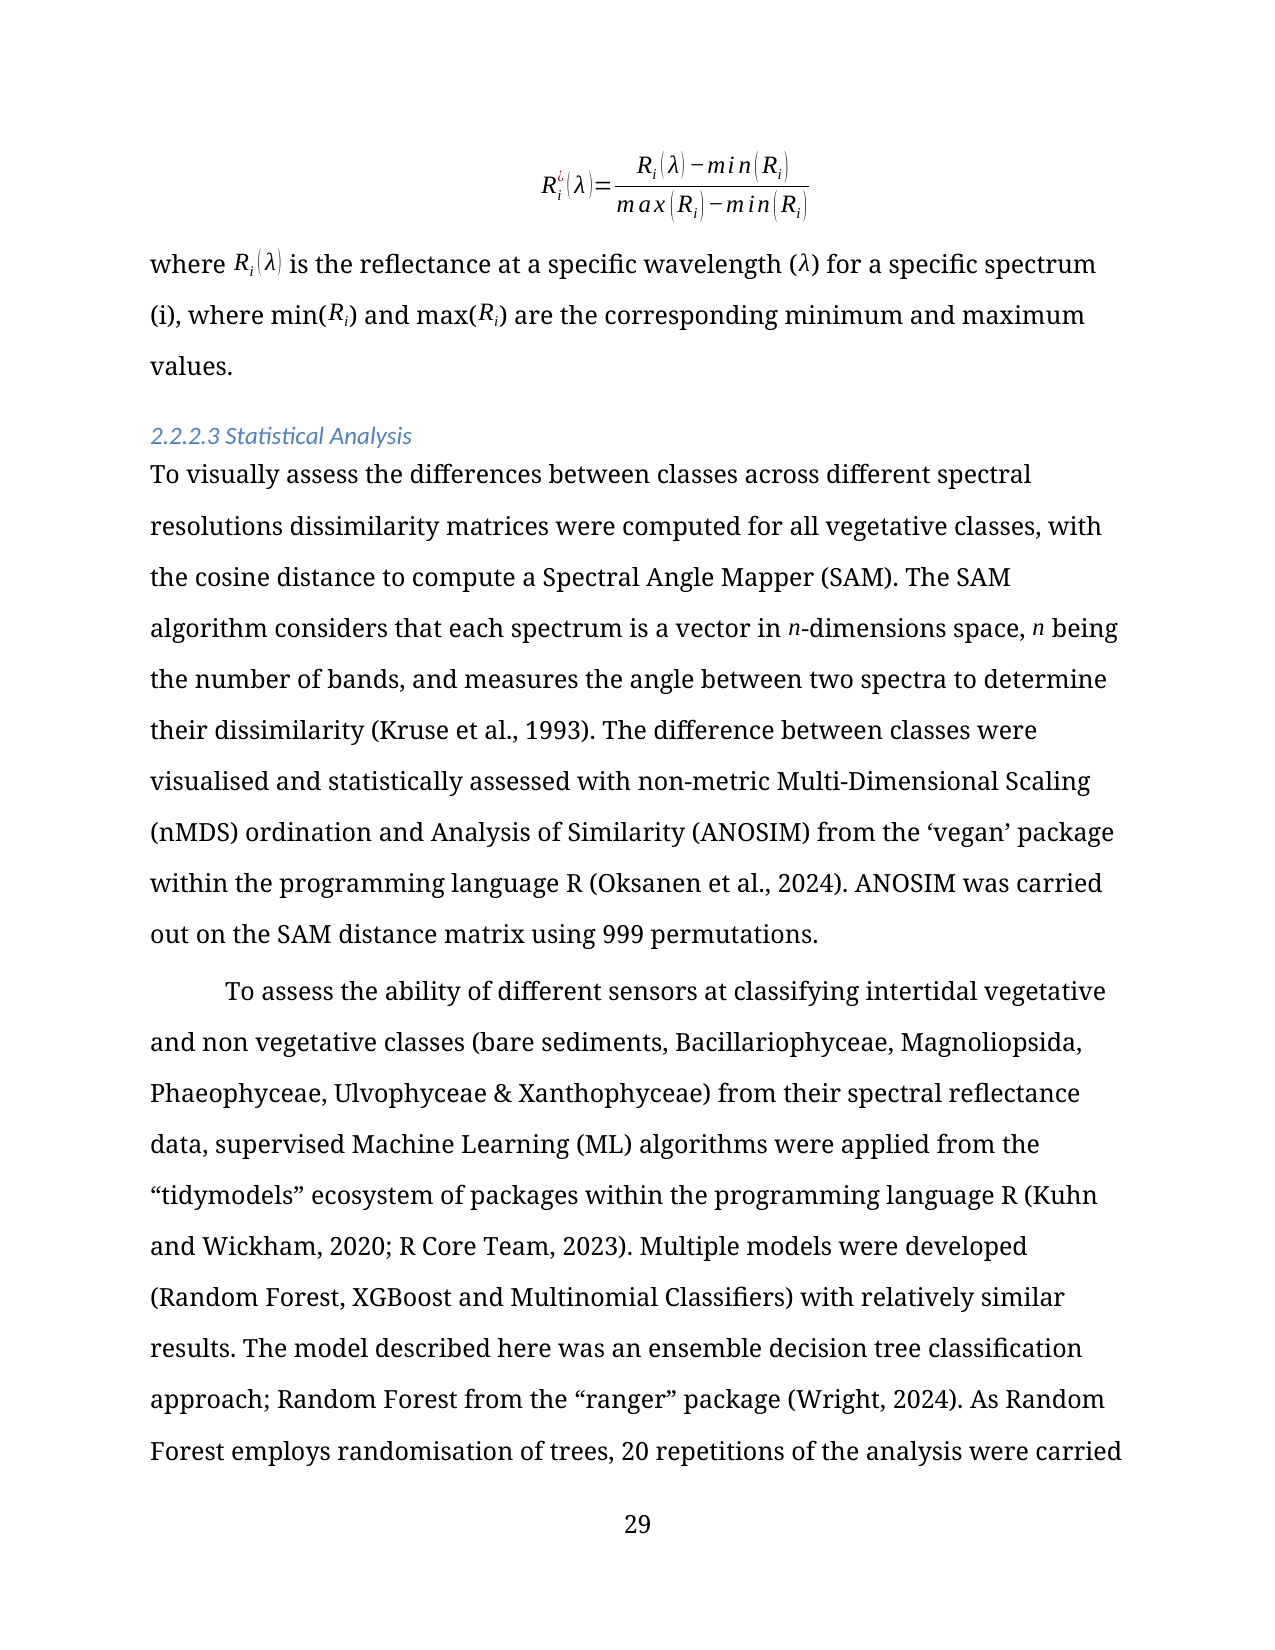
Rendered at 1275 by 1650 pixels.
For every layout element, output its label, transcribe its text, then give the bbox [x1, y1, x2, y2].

subtitle 2.2.2.3 Statistical Analysis [150, 420, 1125, 451]
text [150, 974, 1125, 1467]
text where is the reflectance at a specific wavelength () for a specific spectrum (i), where min() and max() are the corresponding minimum and maximum values. [150, 246, 1125, 382]
text To visually assess the differences between classes across different spectral resolutions dissimilarity matrices were computed for all vegetative classes, with the cosine distance to compute a Spectral Angle Mapper (SAM). The SAM algorithm considers that each spectrum is a vector in -dimensions space, being the number of bands, and measures the angle between two spectra to determine their dissimilarity (Kruse et al., 1993). The difference between classes were visualised and statistically assessed with non-metric Multi-Dimensional Scaling (nMDS) ordination and Analysis of Similarity (ANOSIM) from the ‘vegan’ package within the programming language R (Oksanen et al., 2024). ANOSIM was carried out on the SAM distance matrix using 999 permutations. [150, 457, 1125, 951]
